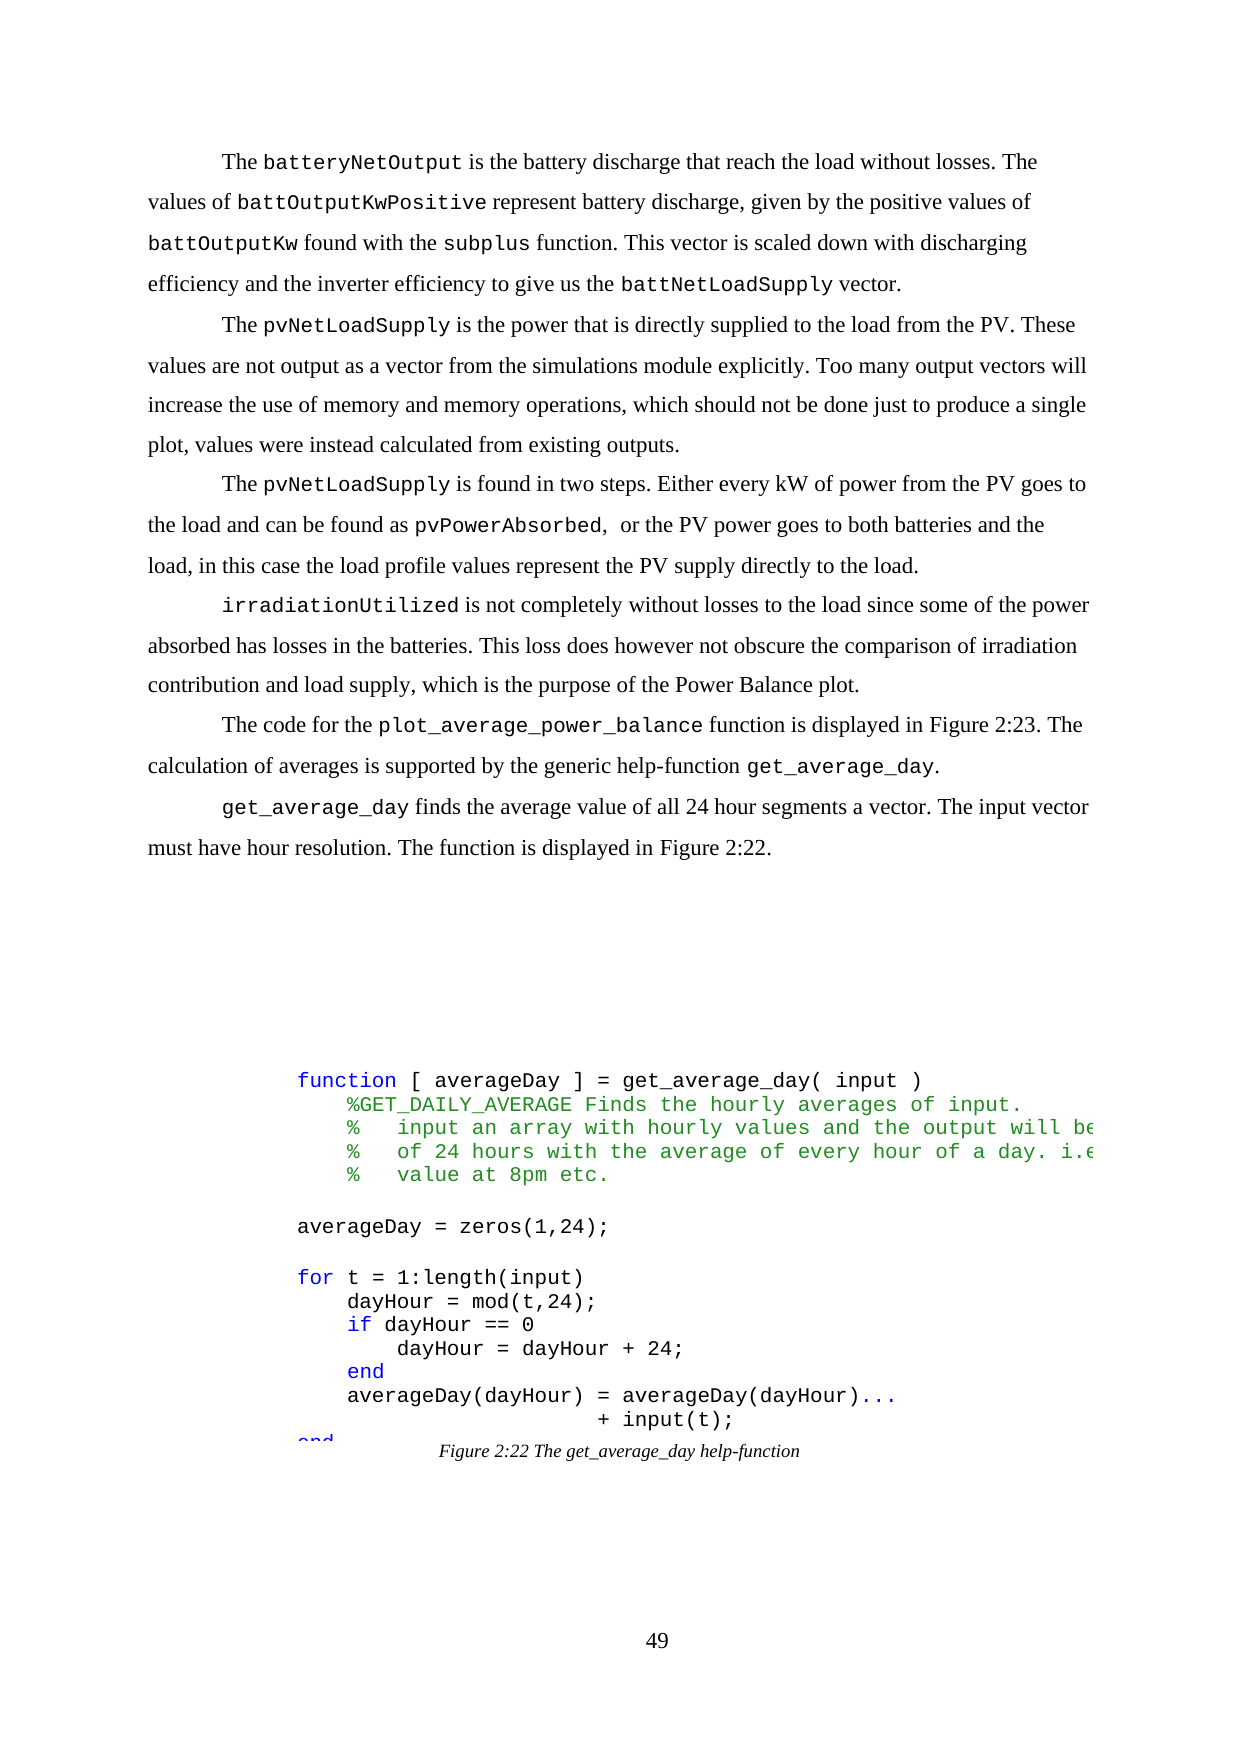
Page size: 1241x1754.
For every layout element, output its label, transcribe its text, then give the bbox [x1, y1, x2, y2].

text Figure 2:22 The get_average_day help-function [148, 1440, 1092, 1462]
text irradiationUtilized is not completely without losses to the load since some of the power absorbed has losses in the batteries. This loss does however not obscure the comparison of irradiation contribution and load supply, which is the purpose of the Power Balance plot. [148, 591, 1092, 698]
text get_average_day finds the average value of all 24 hour segments a vector. The input vector must have hour resolution. The function is displayed in Figure 2:22. [148, 793, 1092, 860]
text The pvNetLoadSupply is found in two steps. Either every kW of power from the PV goes to the load and can be found as pvPowerAbsorbed, or the PV power goes to both batteries and the load, in this case the load profile values represent the PV supply directly to the load. [148, 470, 1092, 578]
text The pvNetLoadSupply is the power that is directly supplied to the load from the PV. These values are not output as a vector from the simulations module explicitly. Too many output vectors will increase the use of memory and memory operations, which should not be done just to produce a single plot, values were instead calculated from existing outputs. [148, 311, 1092, 457]
text The code for the plot_average_power_balance function is displayed in Figure 2:23. The calculation of averages is supported by the generic help-function get_average_day. [148, 711, 1092, 779]
text The batteryNetOutput is the battery discharge that reach the load without losses. The values of battOutputKwPositive represent battery discharge, given by the positive values of battOutputKw found with the subplus function. This vector is scaled down with discharging efficiency and the inverter efficiency to give us the battNetLoadSupply vector. [148, 148, 1092, 297]
